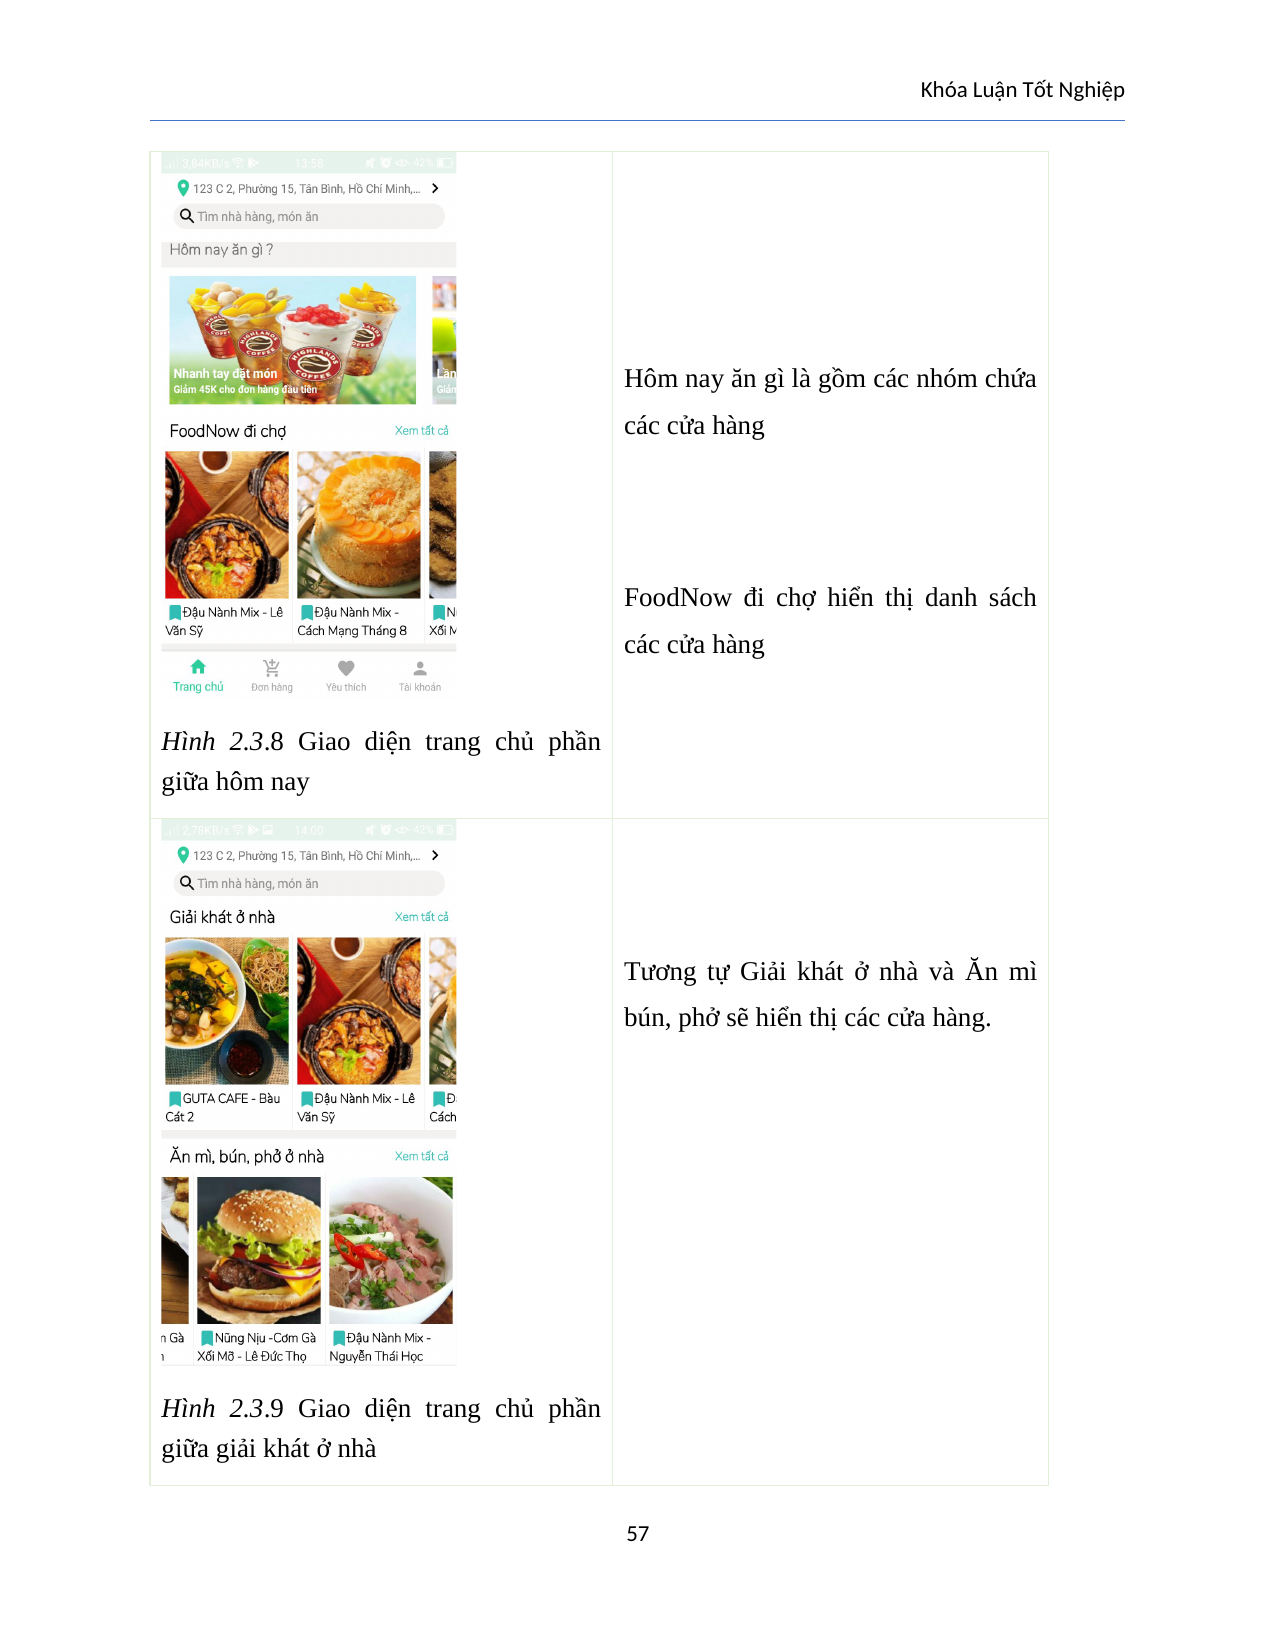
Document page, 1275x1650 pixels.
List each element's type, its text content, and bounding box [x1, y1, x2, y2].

picture [161, 819, 457, 1366]
table_header Hôm nay ăn gì là gồm các nhóm chứa các cửa hàng FoodNow đi chợ hiển thị danh sách các cửa hàng [613, 152, 1048, 818]
table_cell Hình 2.3.9 Giao diện trang chủ phần giữa giải khát ở nhà [151, 819, 612, 1485]
table_cell Tương tự Giải khát ở nhà và Ăn mì bún, phở sẽ hiển thị các cửa hàng. [613, 819, 1048, 1485]
table_header Hình 2.3.8 Giao diện trang chủ phần giữa hôm nay [151, 152, 612, 818]
picture [161, 152, 457, 699]
